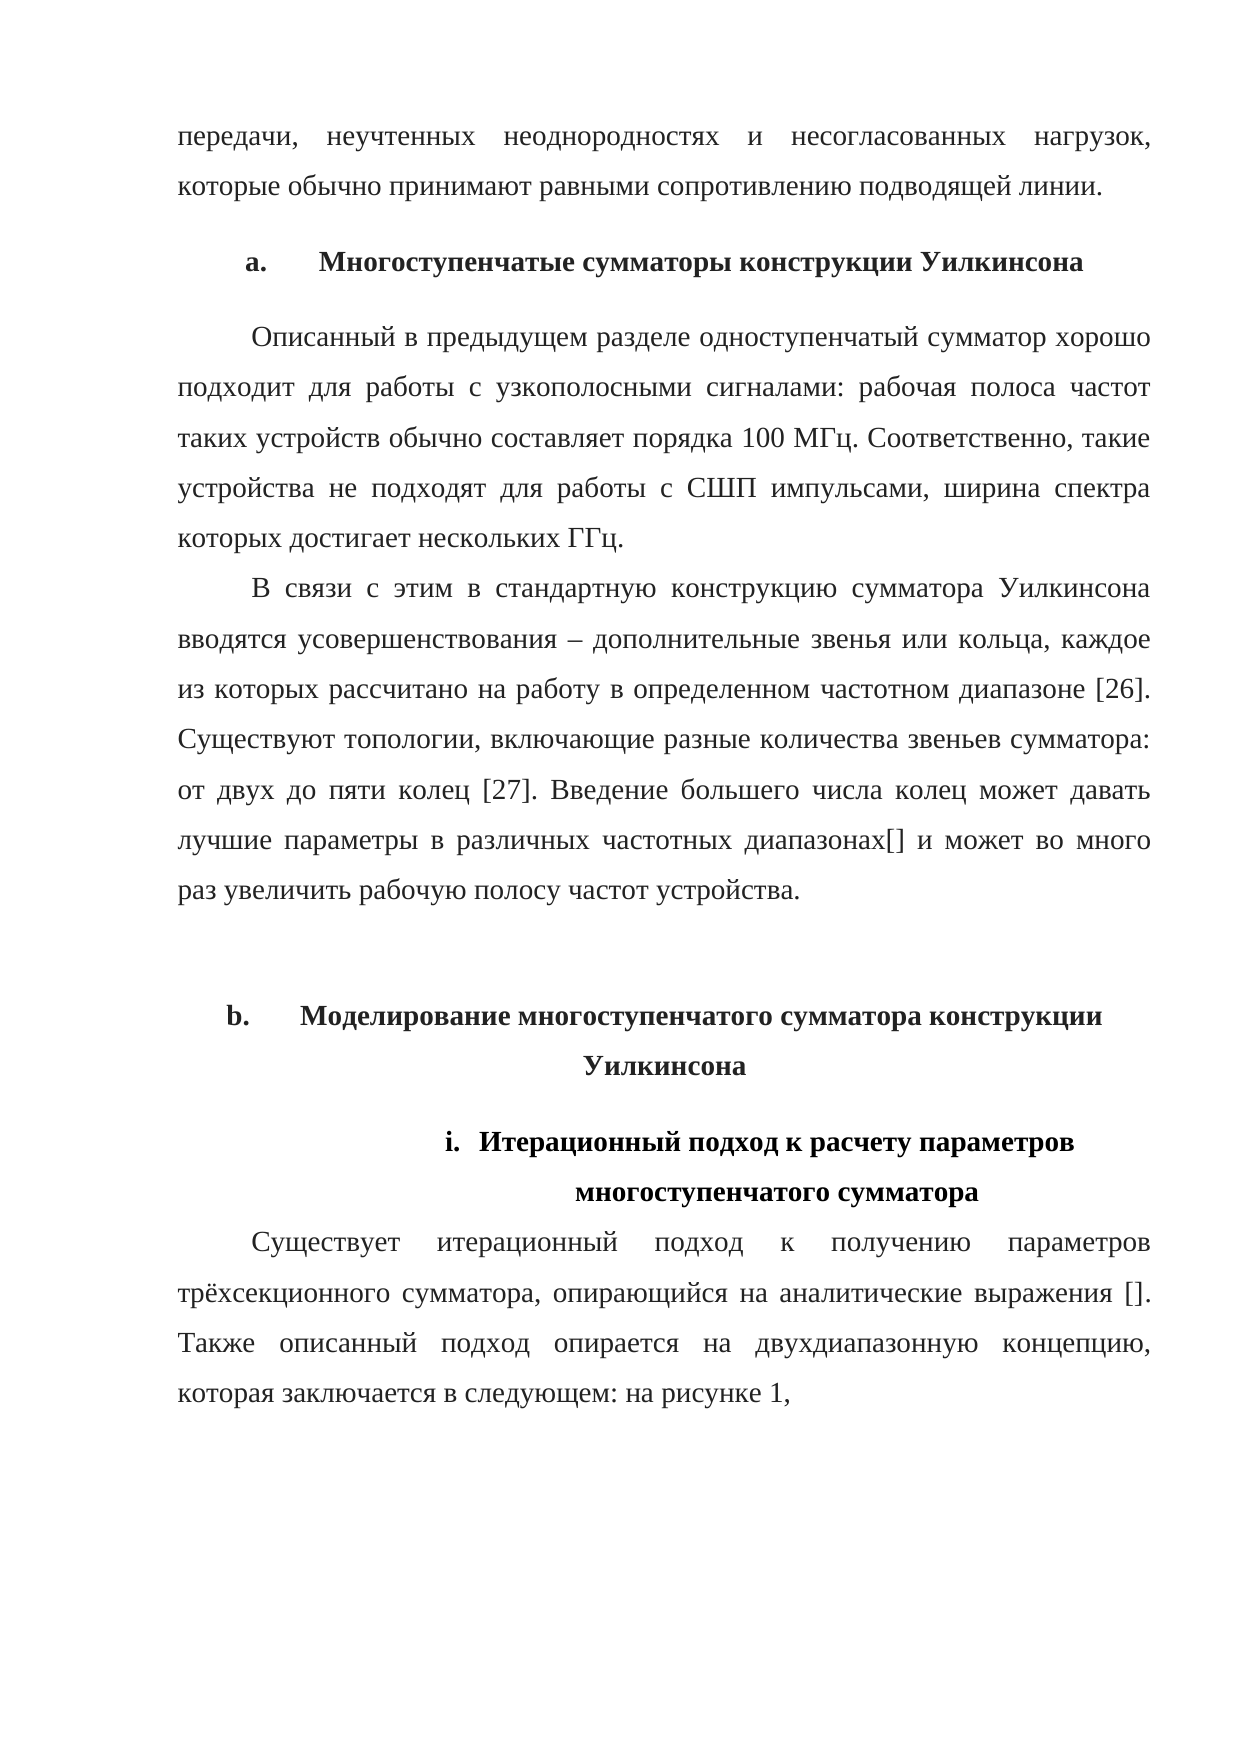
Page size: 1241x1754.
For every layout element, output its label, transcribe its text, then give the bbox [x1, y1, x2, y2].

subtitle Итерационный подход к расчету параметров многоступенчатого сумматора [383, 1124, 1152, 1208]
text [177, 118, 1152, 202]
text В связи с этим в стандартную конструкцию сумматора Уилкинсона вводятся усовершенствования – дополнительные звенья или кольца, каждое из которых рассчитано на работу в определенном частотном диапазоне [26]. Существуют топологии, включающие разные количества звеньев сумматора: от двух до пяти колец [27]. Введение большего числа колец может давать лучшие параметры в различных частотных диапазонах[] и может во много раз увеличить рабочую полосу частот устройства. [177, 571, 1152, 906]
subtitle Многоступенчатые сумматоры конструкции Уилкинсона [177, 244, 1152, 277]
text Существует итерационный подход к получению параметров трёхсекционного сумматора, опирающийся на аналитические выражения []. Также описанный подход опирается на двухдиапазонную концепцию, которая заключается в следующем: на рисунке 1, [177, 1224, 1152, 1409]
subtitle Моделирование многоступенчатого сумматора конструкции Уилкинсона [177, 998, 1152, 1082]
text Описанный в предыдущем разделе одноступенчатый сумматор хорошо подходит для работы с узкополосными сигналами: рабочая полоса частот таких устройств обычно составляет порядка 100 МГц. Соответственно, такие устройства не подходят для работы с СШП импульсами, ширина спектра которых достигает нескольких ГГц. [177, 319, 1152, 554]
